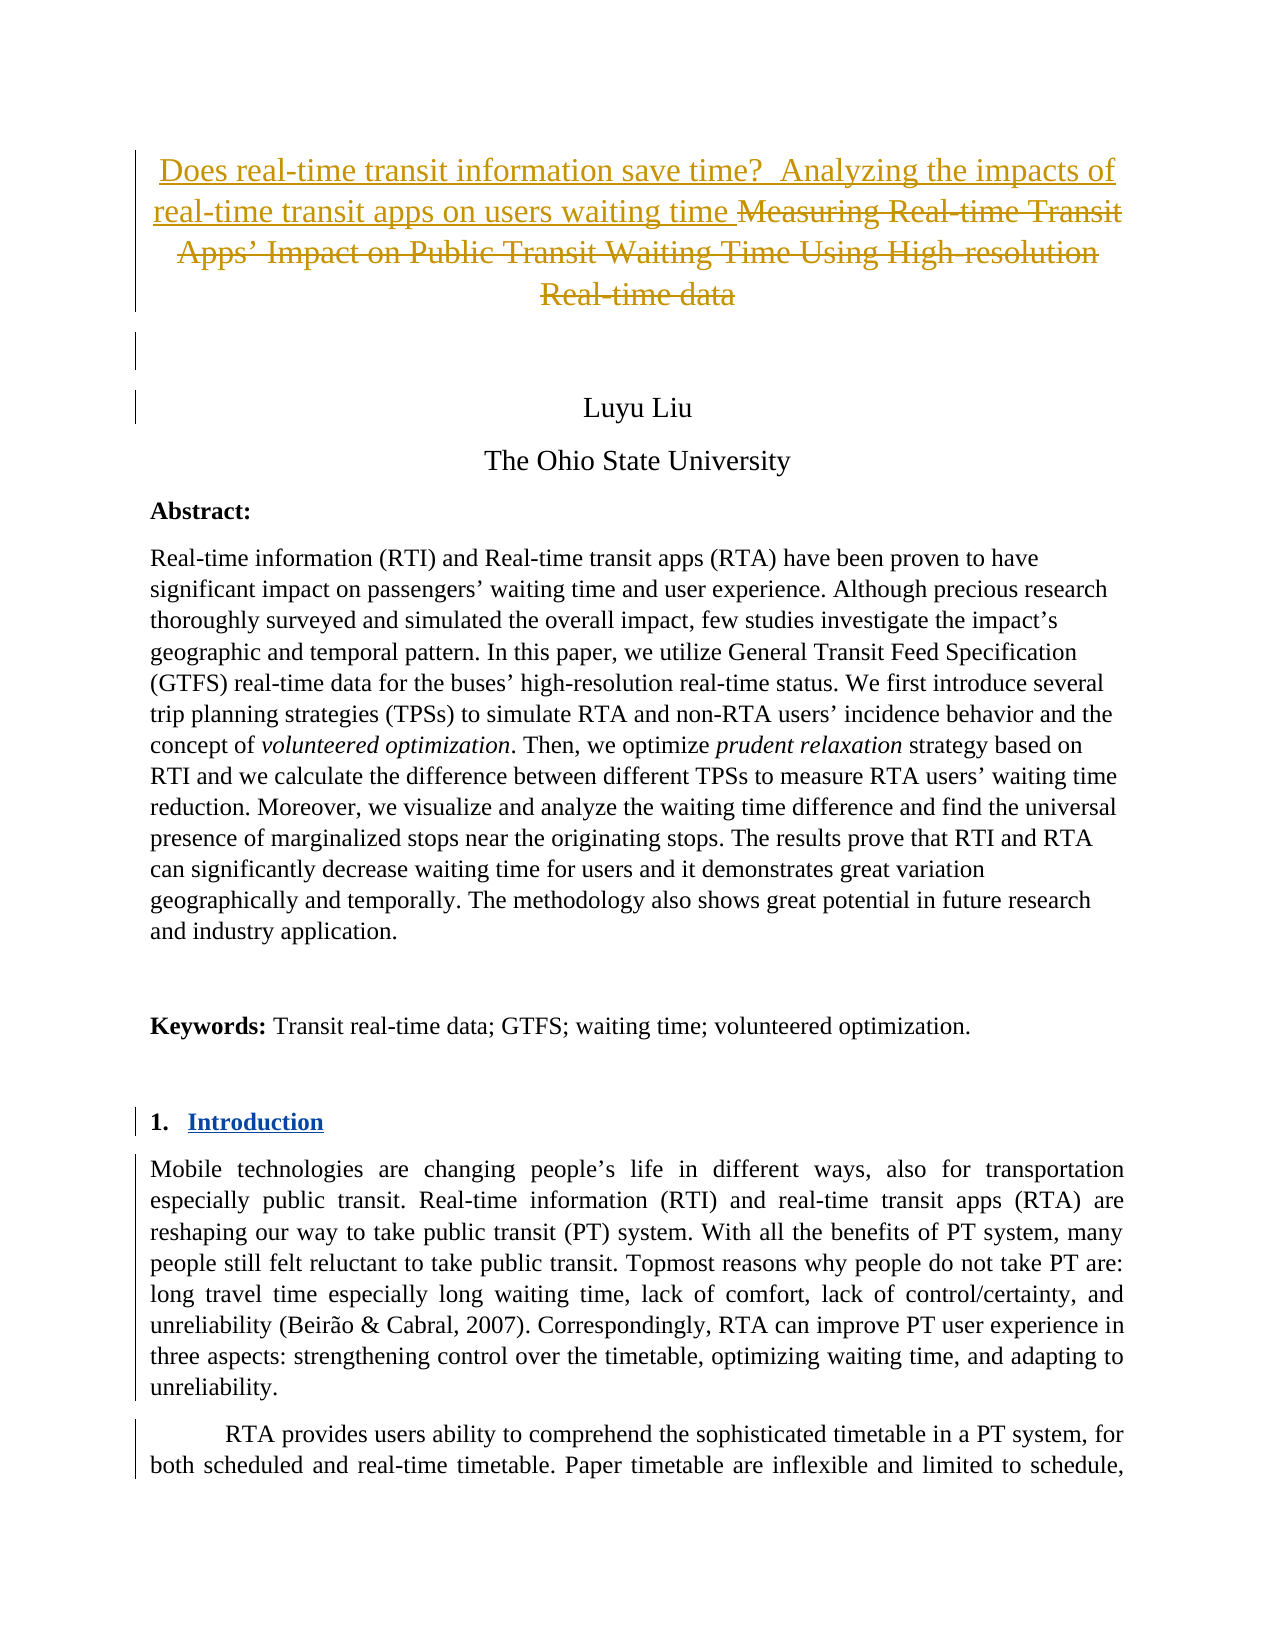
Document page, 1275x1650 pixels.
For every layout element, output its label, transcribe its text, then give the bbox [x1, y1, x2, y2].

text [150, 1419, 1125, 1479]
text The Ohio State University [150, 443, 1125, 476]
text Keywords: Transit real-time data; GTFS; waiting time; volunteered optimization. [150, 1011, 1125, 1040]
text Real-time information (RTI) and Real-time transit apps (RTA) have been proven to have significant impact on passengers’ waiting time and user experience. Although precious research thoroughly surveyed and simulated the overall impact, few studies investigate the impact’s geographic and temporal pattern. In this paper, we utilize General Transit Feed Specification (GTFS) real-time data for the buses’ high-resolution real-time status. We first introduce several trip planning strategies (TPSs) to simulate RTA and non-RTA users’ incidence behavior and the concept of volunteered optimization. Then, we optimize prudent relaxation strategy based on RTI and we calculate the difference between different TPSs to measure RTA users’ waiting time reduction. Moreover, we visualize and analyze the waiting time difference and find the universal presence of marginalized stops near the originating stops. The results prove that RTI and RTA can significantly decrease waiting time for users and it demonstrates great variation geographically and temporally. The methodology also shows great potential in future research and industry application. [150, 543, 1125, 945]
list Introduction [150, 1107, 1125, 1136]
text Mobile technologies are changing people’s life in different ways, also for transportation especially public transit. Real-time information (RTI) and real-time transit apps (RTA) are reshaping our way to take public transit (PT) system. With all the benefits of PT system, many people still felt reluctant to take public transit. Topmost reasons why people do not take PT are: long travel time especially long waiting time, lack of comfort, lack of control/certainty, and unreliability (Beirão & Cabral, 2007). Correspondingly, RTA can improve PT user experience in three aspects: strengthening control over the timetable, optimizing waiting time, and adapting to unreliability. [150, 1154, 1125, 1401]
text Luyu Liu [150, 390, 1125, 424]
text Abstract: [150, 496, 1125, 524]
